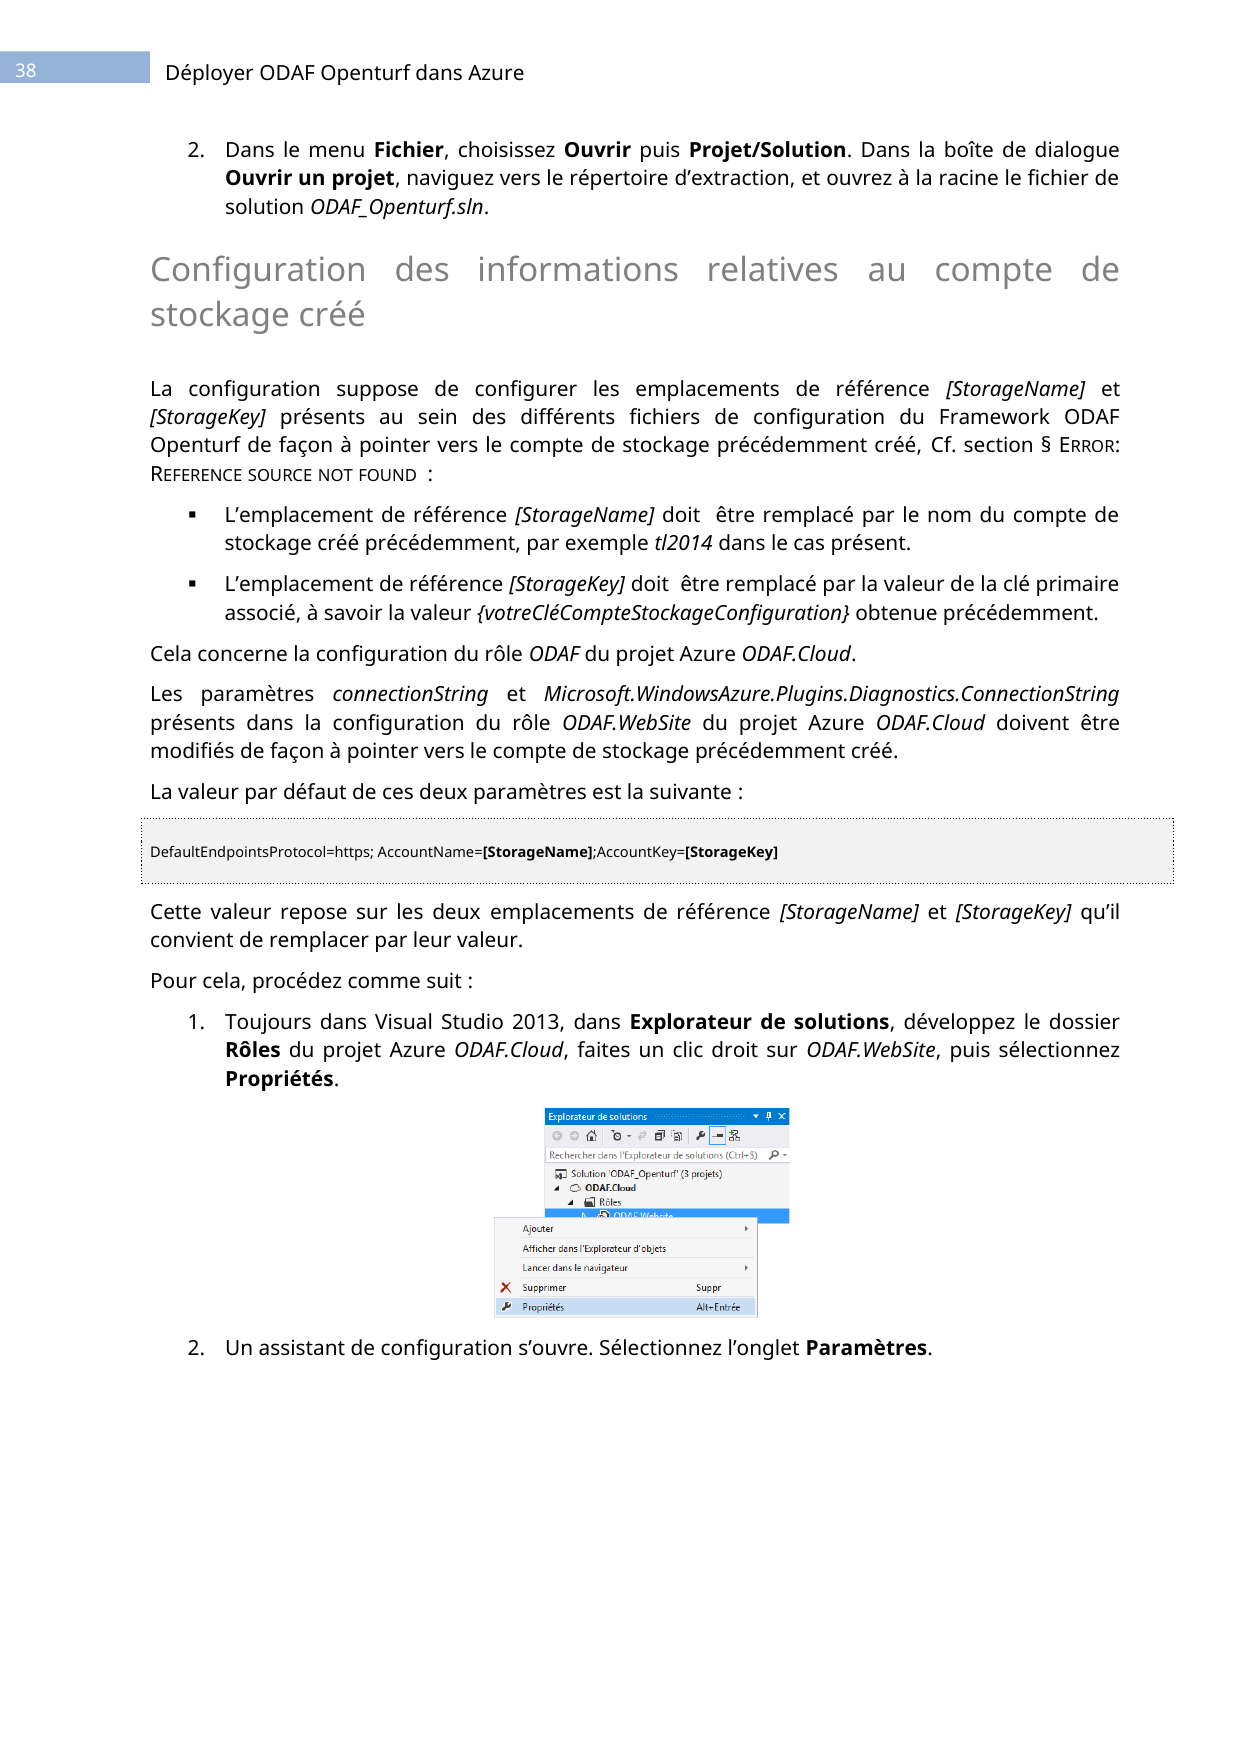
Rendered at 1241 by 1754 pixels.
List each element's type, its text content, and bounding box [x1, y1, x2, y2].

list Toujours dans Visual Studio 2013, dans Explorateur de solutions, développez le dossier Rôles du projet Azure ODAF.Cloud, faites un clic droit sur ODAF.WebSite, puis sélectionnez Propriétés. [187, 1007, 1120, 1092]
list L’emplacement de référence [StorageKey] doit être remplacé par la valeur de la clé primaire associé, à savoir la valeur {votreCléCompteStockageConfiguration} obtenue précédemment. [187, 569, 1120, 626]
list L’emplacement de référence [StorageName] doit être remplacé par le nom du compte de stockage créé précédemment, par exemple tl2014 dans le cas présent. [187, 500, 1120, 557]
text Les paramètres connectionString et Microsoft.WindowsAzure.Plugins.Diagnostics.ConnectionString présents dans la configuration du rôle ODAF.WebSite du projet Azure ODAF.Cloud doivent être modifiés de façon à pointer vers le compte de stockage précédemment créé. [150, 679, 1120, 765]
list Dans le menu Fichier, choisissez Ouvrir puis Projet/Solution. Dans la boîte de dialogue Ouvrir un projet, naviguez vers le répertoire d’extraction, et ouvrez à la racine le fichier de solution ODAF_Openturf.sln. [187, 135, 1120, 220]
picture [480, 1105, 790, 1321]
text La valeur par défaut de ces deux paramètres est la suivante : [150, 777, 1120, 806]
text DefaultEndpointsProtocol=https; AccountName=[StorageName];AccountKey=[StorageKey] [141, 838, 1174, 858]
subtitle Configuration des informations relatives au compte de stockage créé [150, 245, 1120, 336]
text Cette valeur repose sur les deux emplacements de référence [StorageName] et [StorageKey] qu’il convient de remplacer par leur valeur. [150, 897, 1120, 954]
text Pour cela, procédez comme suit : [150, 966, 1120, 994]
text Cela concerne la configuration du rôle ODAF du projet Azure ODAF.Cloud. [150, 639, 1120, 667]
list Un assistant de configuration s’ouvre. Sélectionnez l’onglet Paramètres. [187, 1333, 1120, 1362]
